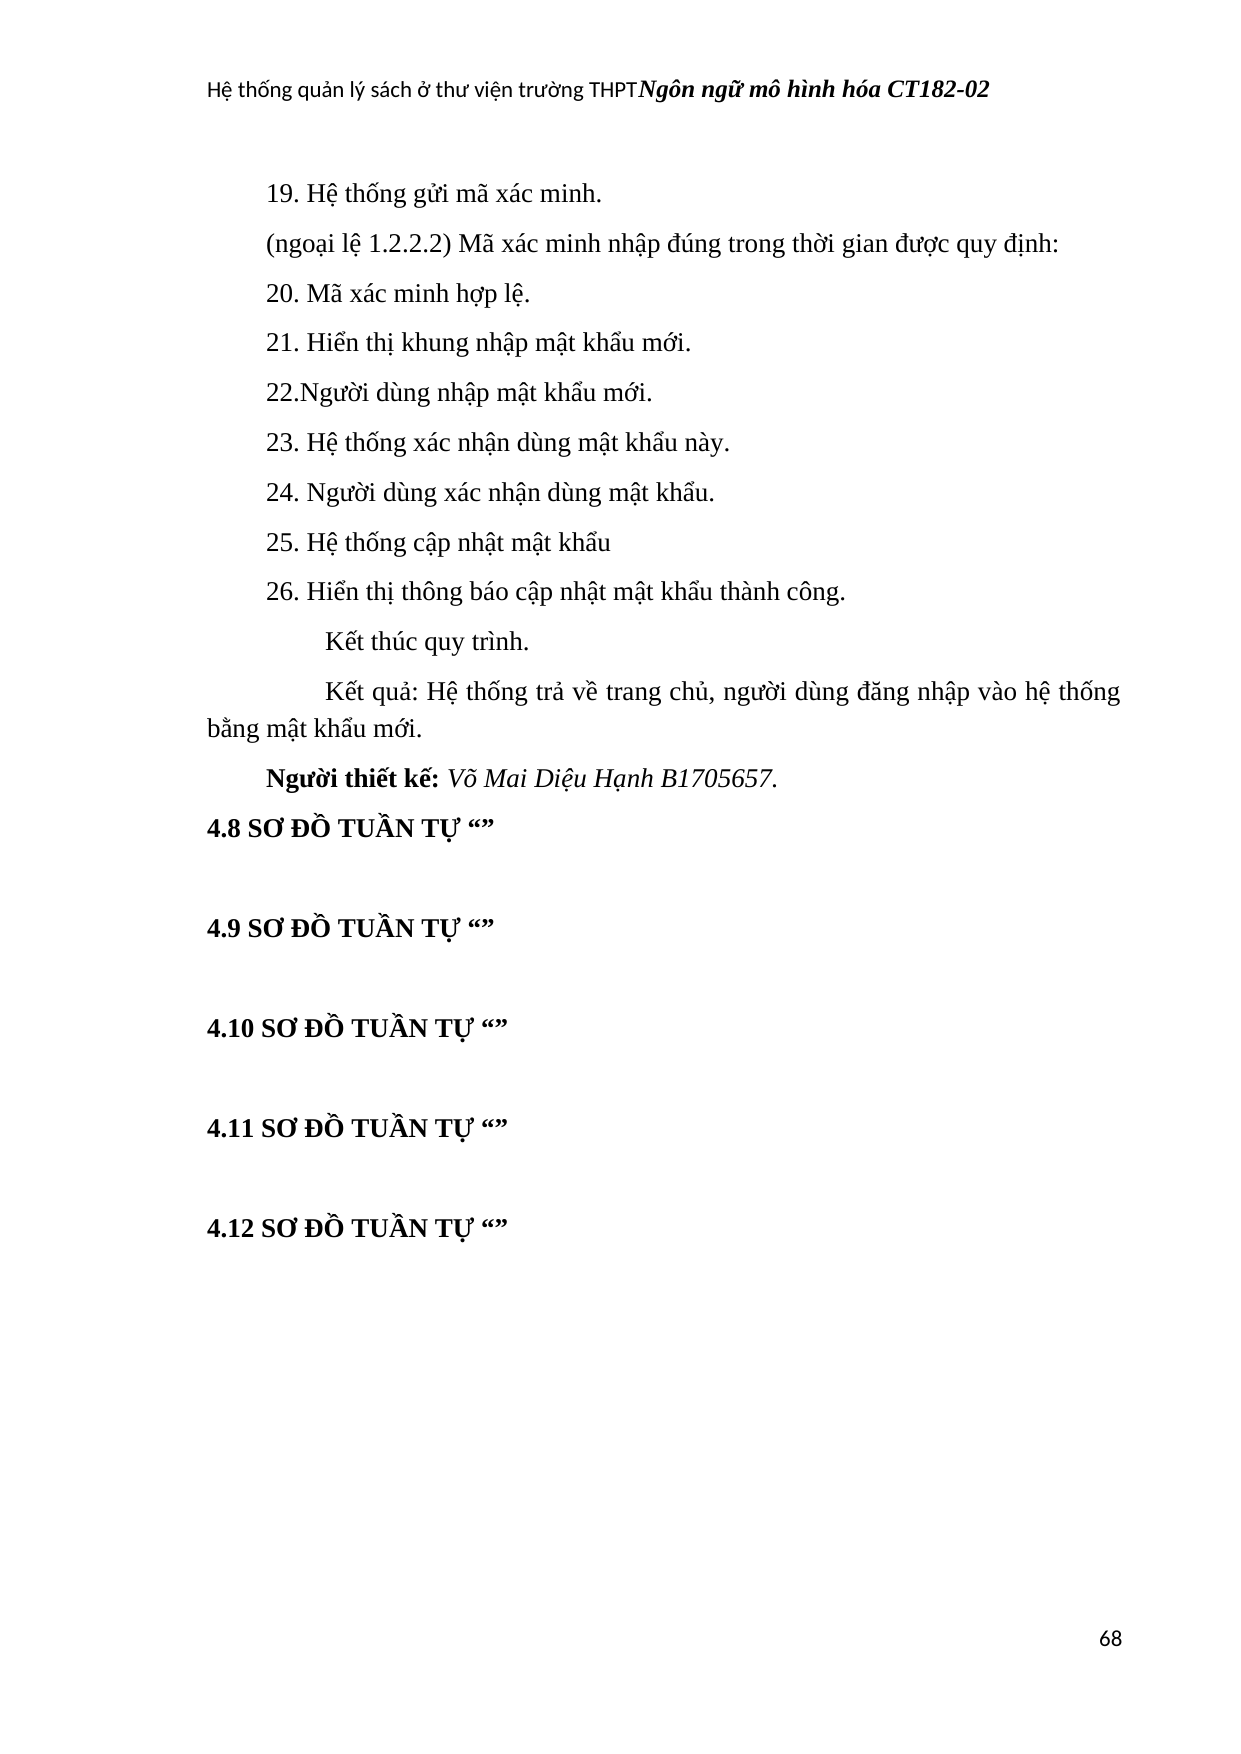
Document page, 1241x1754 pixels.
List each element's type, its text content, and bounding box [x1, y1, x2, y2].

text Kết thúc quy trình. [207, 625, 1122, 656]
subtitle 4.10 SƠ ĐỒ TUẦN TỰ “” [207, 1012, 1122, 1043]
subtitle 4.8 SƠ ĐỒ TUẦN TỰ “” [207, 812, 1122, 843]
text 26. Hiển thị thông báo cập nhật mật khẩu thành công. [207, 576, 1122, 607]
text Người thiết kế: Võ Mai Diệu Hạnh B1705657. [207, 762, 1122, 793]
subtitle 4.11 SƠ ĐỒ TUẦN TỰ “” [207, 1112, 1122, 1143]
text Kết quả: Hệ thống trả về trang chủ, người dùng đăng nhập vào hệ thống bằng mật khẩu mới. [207, 675, 1122, 743]
text 21. Hiển thị khung nhập mật khẩu mới. [207, 327, 1122, 358]
subtitle 4.9 SƠ ĐỒ TUẦN TỰ “” [207, 912, 1122, 943]
text 24. Người dùng xác nhận dùng mật khẩu. [207, 476, 1122, 507]
text (ngoại lệ 1.2.2.2) Mã xác minh nhập đúng trong thời gian được quy định: [207, 227, 1122, 258]
text 22.Người dùng nhập mật khẩu mới. [207, 376, 1122, 407]
subtitle 4.12 SƠ ĐỒ TUẦN TỰ “” [207, 1212, 1122, 1243]
text 23. Hệ thống xác nhận dùng mật khẩu này. [207, 426, 1122, 457]
text 19. Hệ thống gửi mã xác minh. [207, 177, 1122, 208]
text 25. Hệ thống cập nhật mật khẩu [207, 526, 1122, 557]
text 20. Mã xác minh hợp lệ. [207, 277, 1122, 308]
